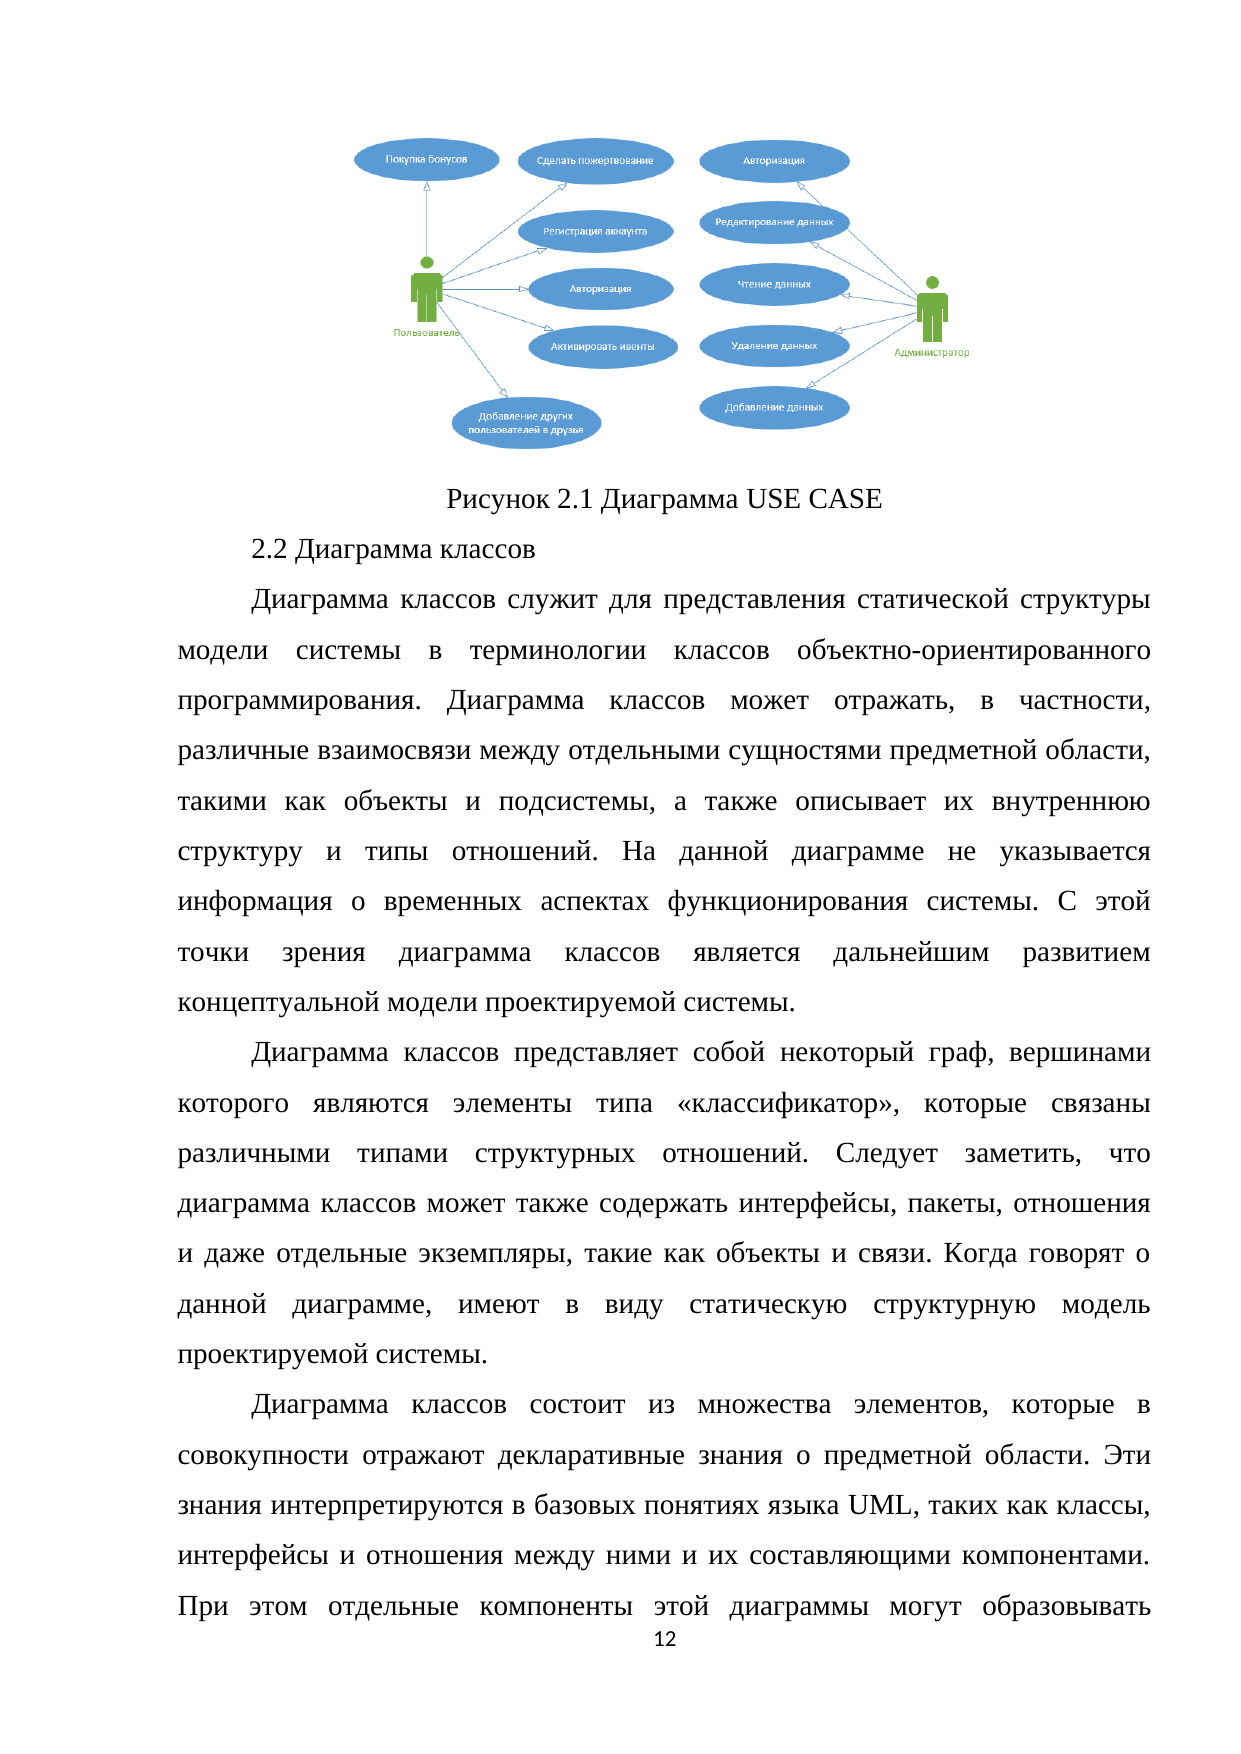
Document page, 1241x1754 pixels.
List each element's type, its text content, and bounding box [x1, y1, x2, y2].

text Диаграмма классов представляет собой некоторый граф, вершинами которого являются элементы типа «классификатор», которые связаны различными типами структурных отношений. Следует заметить, что диаграмма классов может также содержать интерфейсы, пакеты, отношения и даже отдельные экземпляры, такие как объекты и связи. Когда говорят о данной диаграмме, имеют в виду статическую структурную модель проектируемой системы. [177, 1034, 1152, 1370]
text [177, 1387, 1152, 1621]
text Диаграмма классов служит для представления статической структуры модели системы в терминологии классов объектно-ориентированного программирования. Диаграмма классов может отражать, в частности, различные взаимосвязи между отдельными сущностями предметной области, такими как объекты и подсистемы, а также описывает их внутреннюю структуру и типы отношений. На данной диаграмме не указывается информация о временных аспектах функционирования системы. С этой точки зрения диаграмма классов является дальнейшим развитием концептуальной модели проектируемой системы. [177, 582, 1152, 1018]
picture [338, 118, 991, 467]
text 2.2 Диаграмма классов [177, 531, 1152, 565]
list Рисунок 2.1 Диаграмма USE CASE [177, 481, 1152, 514]
